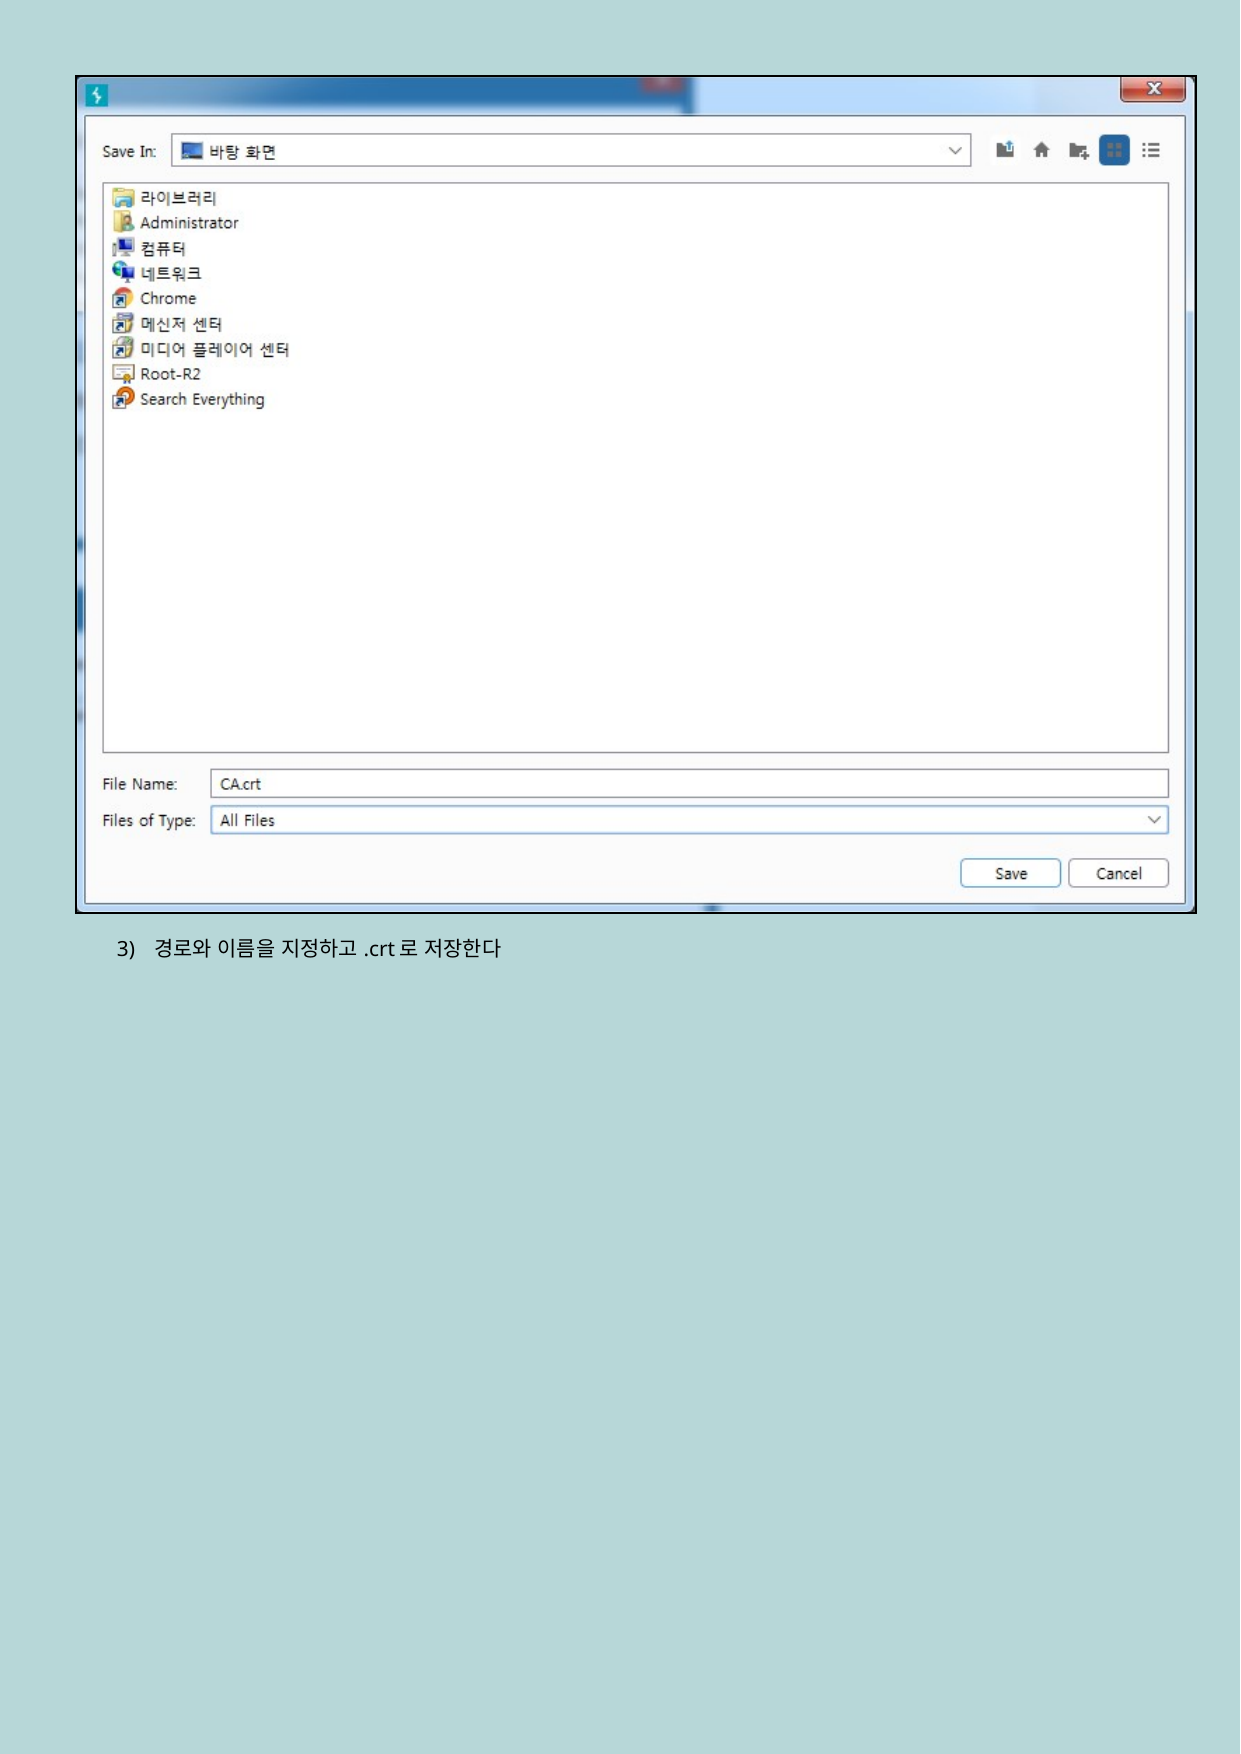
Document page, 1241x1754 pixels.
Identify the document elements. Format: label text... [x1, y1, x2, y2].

list 경로와 이름을 지정하고 .crt로 저장한다 [117, 933, 1165, 963]
picture [77, 77, 1195, 912]
